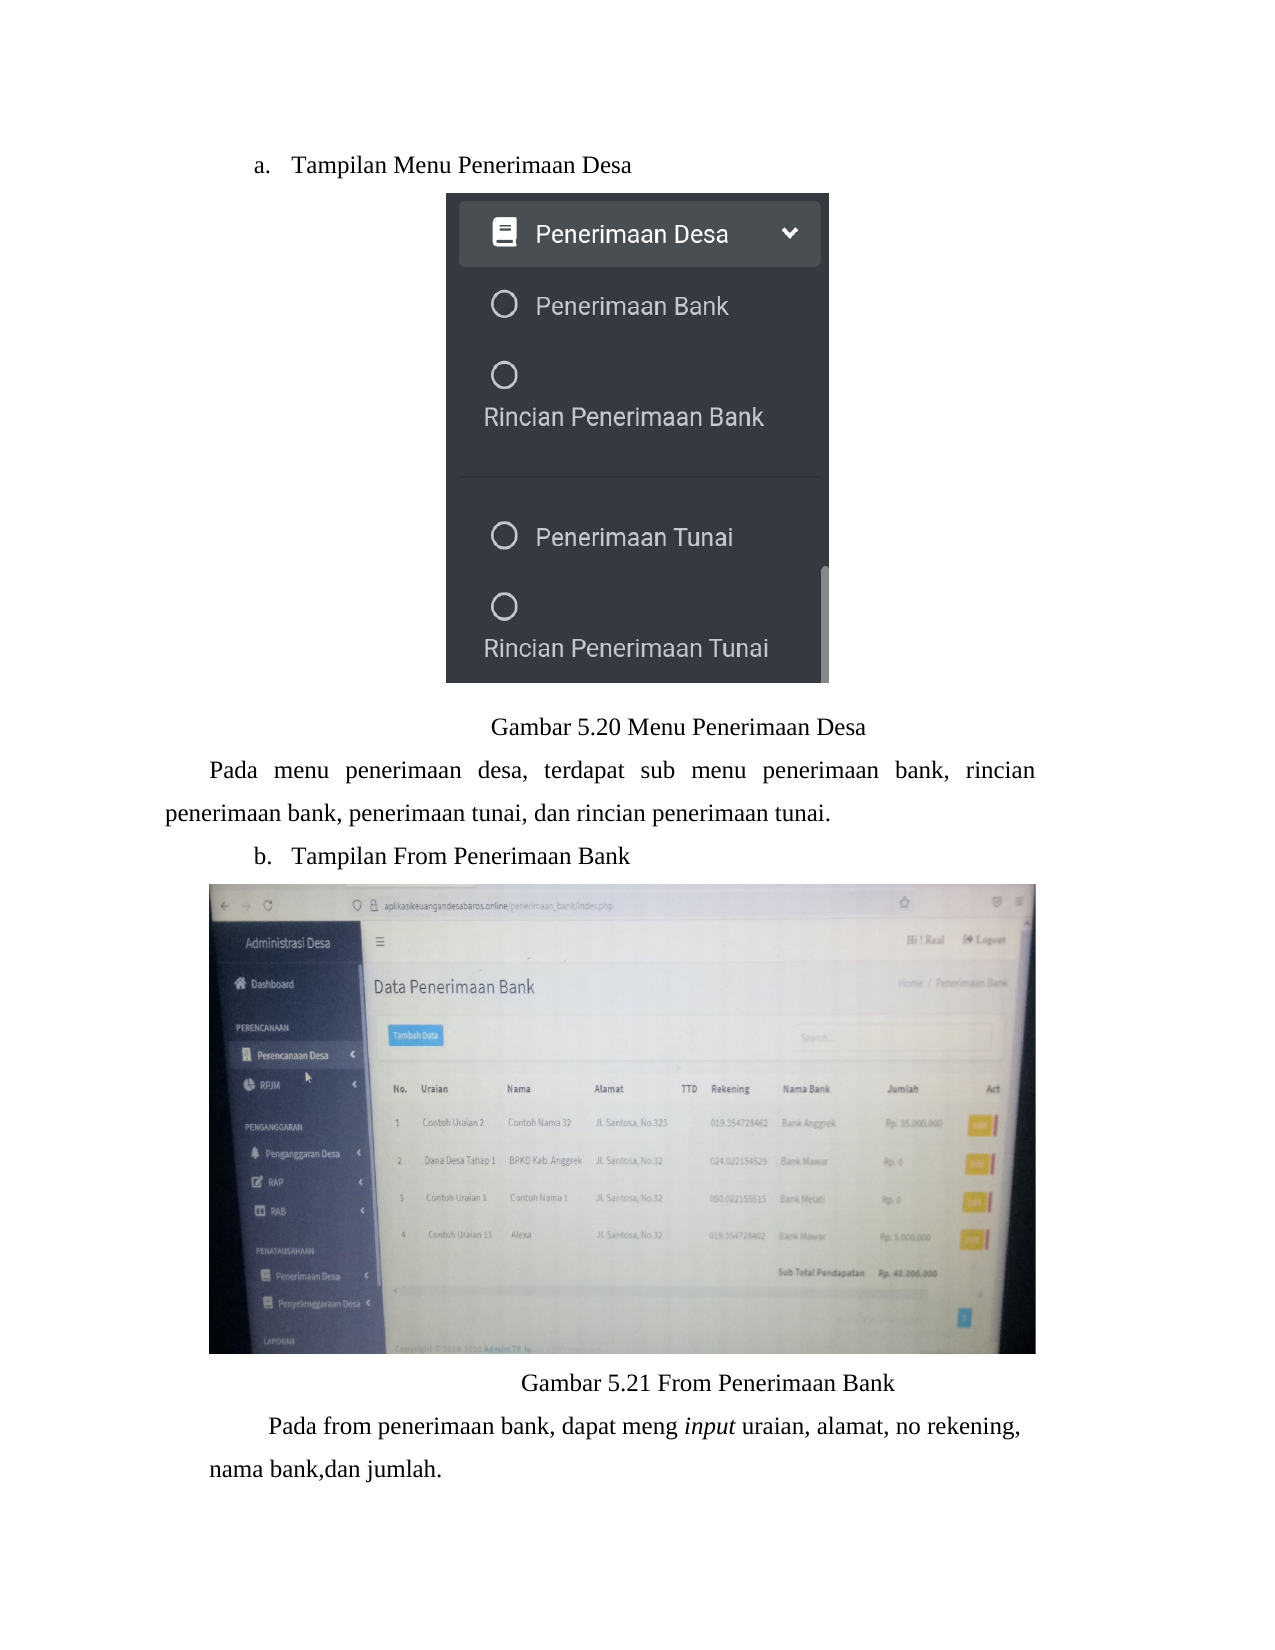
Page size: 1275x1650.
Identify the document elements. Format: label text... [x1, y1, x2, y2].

picture [446, 193, 829, 683]
text Pada from penerimaan bank, dapat meng input uraian, alamat, no rekening, nama bank,dan jumlah. [209, 1411, 1036, 1483]
text Pada menu penerimaan desa, terdapat sub menu penerimaan bank, rincian penerimaan bank, penerimaan tunai, dan rincian penerimaan tunai. [165, 755, 1036, 827]
list Tampilan Menu Penerimaan Desa [253, 150, 1125, 179]
text Gambar 5.20 Menu Penerimaan Desa [291, 712, 1066, 740]
picture [209, 884, 1036, 1354]
list Tampilan From Penerimaan Bank [253, 841, 1125, 870]
text Gambar 5.21 From Penerimaan Bank [291, 1368, 1125, 1396]
